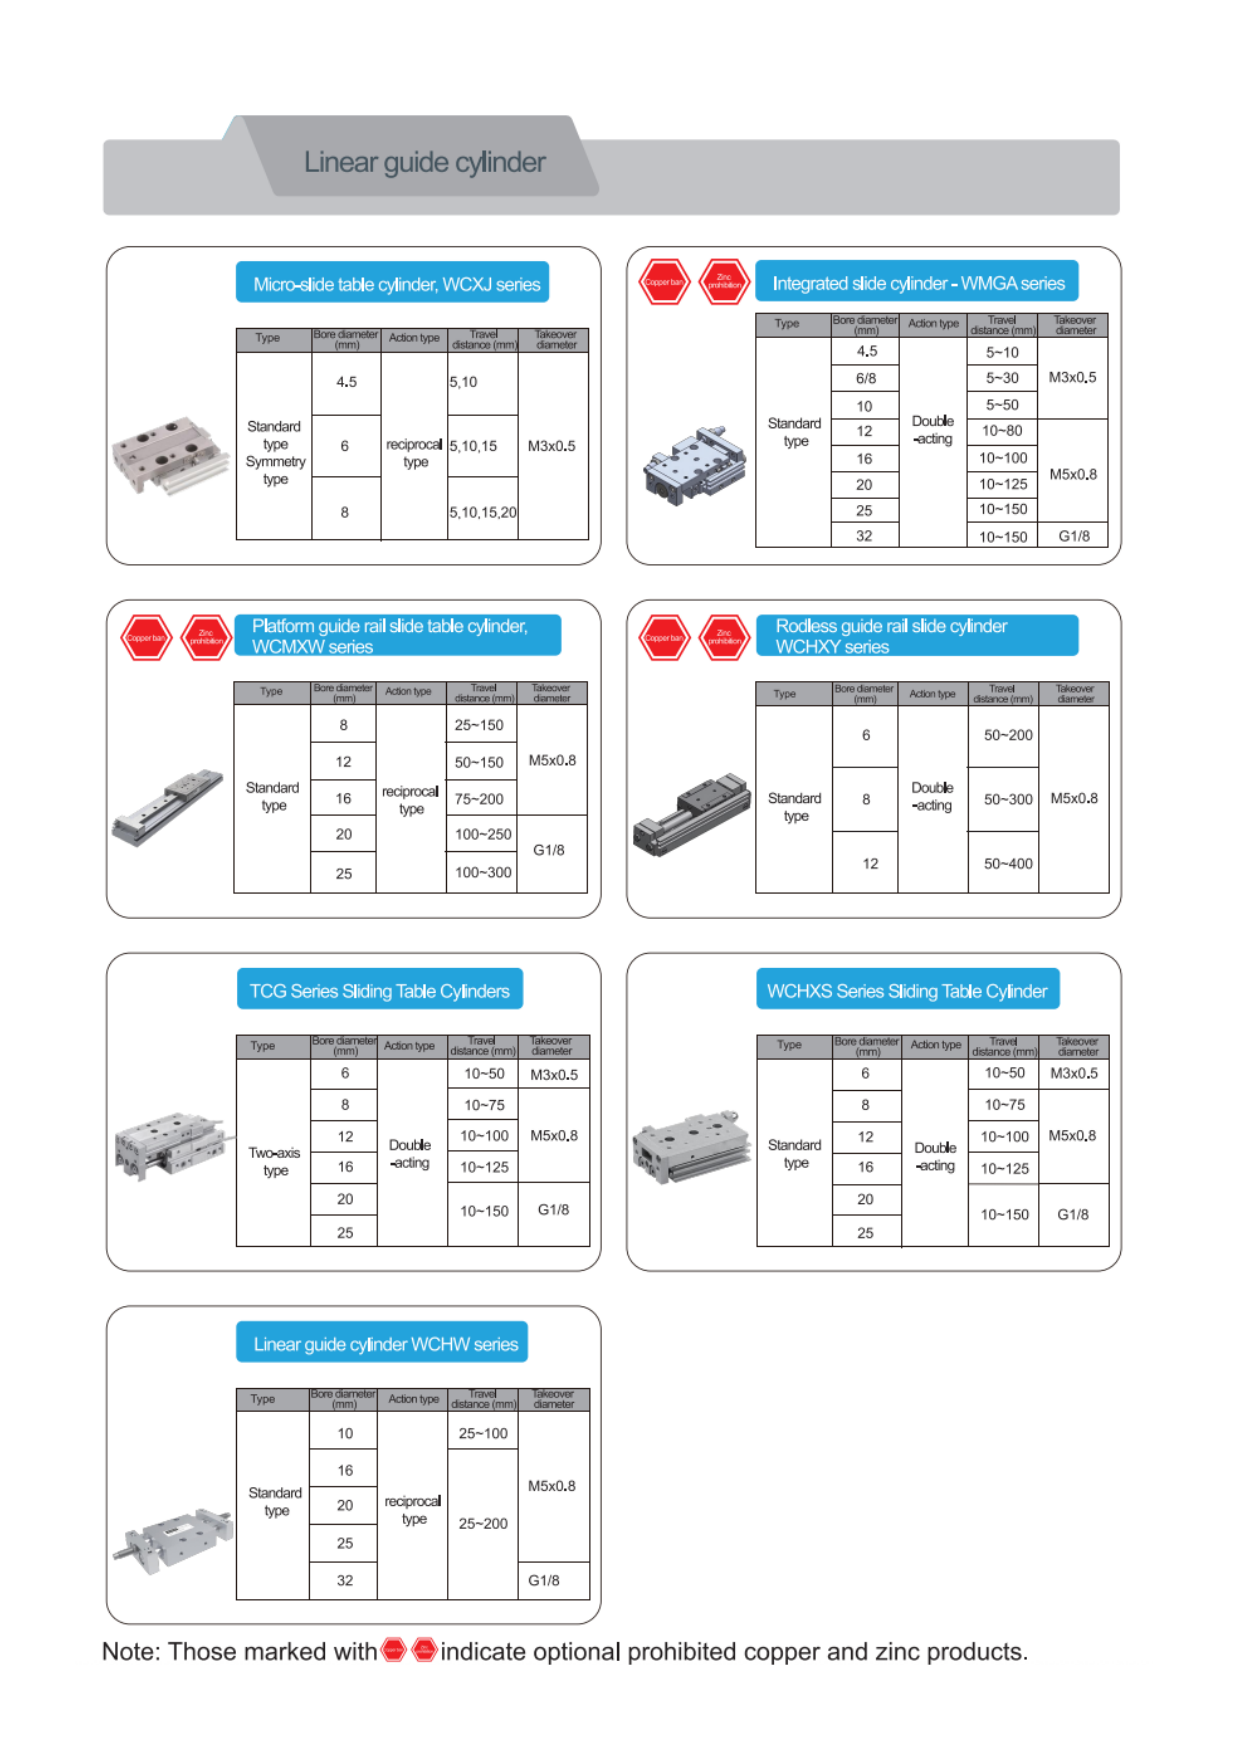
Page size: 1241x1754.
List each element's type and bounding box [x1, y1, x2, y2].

picture [75, 89, 1154, 1665]
